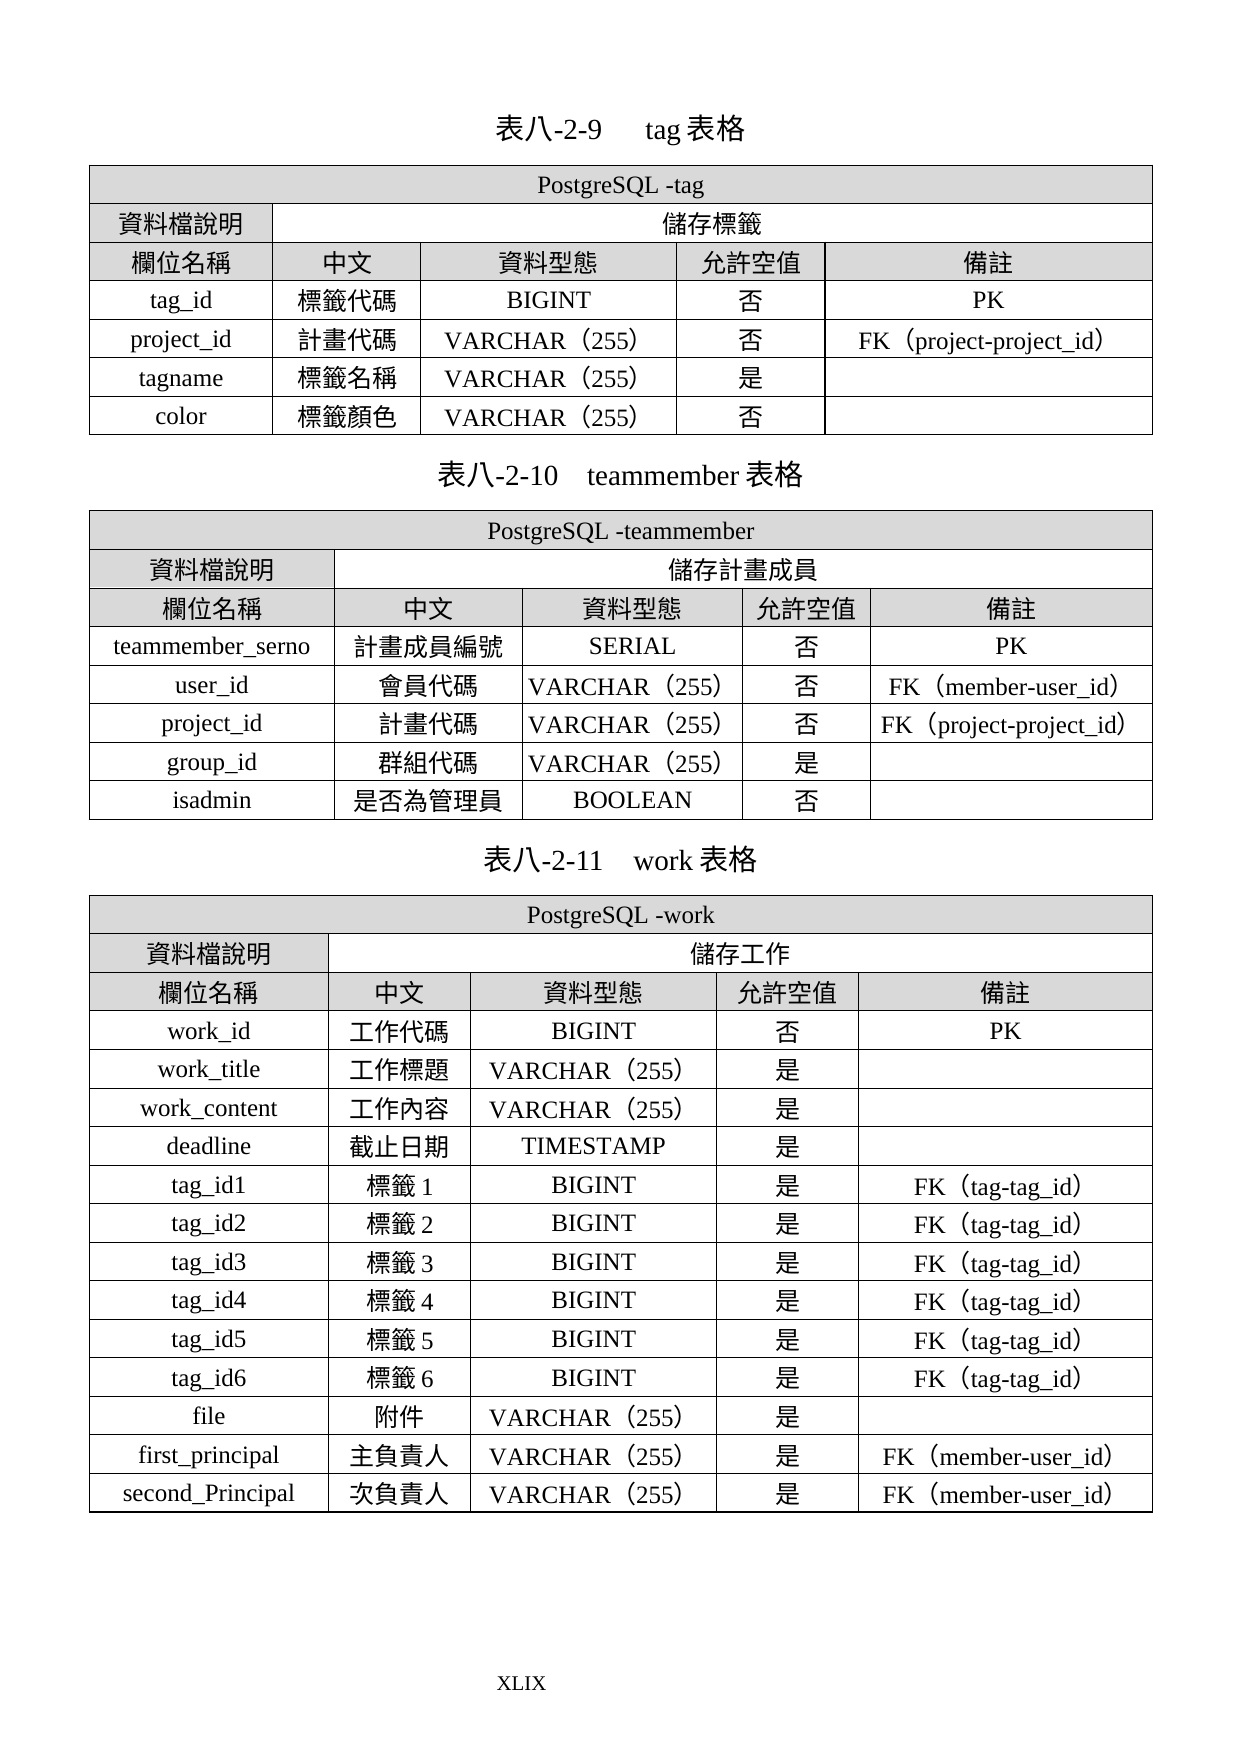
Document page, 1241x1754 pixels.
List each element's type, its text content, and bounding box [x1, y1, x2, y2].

table_cell 否 [743, 666, 870, 703]
table_cell 是 [717, 1320, 858, 1357]
table_cell [826, 397, 1152, 434]
table_cell [871, 781, 1152, 819]
table_cell 群組代碼 [335, 743, 522, 780]
table_cell PK [826, 281, 1152, 319]
table_cell BIGINT [471, 1204, 716, 1242]
table_cell 是 [717, 1127, 858, 1164]
table_cell PK [859, 1011, 1152, 1049]
table_cell tag_id6 [90, 1358, 328, 1396]
table_cell tagname [90, 358, 272, 396]
table_cell 中文 [335, 589, 522, 626]
table_cell 否 [677, 320, 824, 357]
table_cell PK [871, 627, 1152, 664]
table_cell VARCHAR（255） [471, 1474, 716, 1511]
table_cell tag_id [90, 281, 272, 319]
table_cell tag_id3 [90, 1243, 328, 1280]
table_cell 資料型態 [471, 973, 716, 1010]
table_cell VARCHAR（255） [421, 320, 676, 357]
table_cell 是 [677, 358, 824, 396]
table_cell [859, 1089, 1152, 1126]
table_cell 標籤代碼 [273, 281, 420, 319]
table_cell second_Principal [90, 1474, 328, 1511]
table_cell 資料檔說明 [90, 934, 328, 972]
table_cell tag_id2 [90, 1204, 328, 1242]
table_cell 資料檔說明 [90, 550, 334, 587]
table_cell BOOLEAN [523, 781, 742, 819]
table_cell SERIAL [523, 627, 742, 664]
table_cell 工作內容 [329, 1089, 470, 1126]
table_cell 標籤顏色 [273, 397, 420, 434]
table_cell TIMESTAMP [471, 1127, 716, 1164]
table_cell BIGINT [471, 1243, 716, 1280]
table_cell project_id [90, 704, 334, 742]
table_cell 否 [743, 627, 870, 664]
table_cell 欄位名稱 [90, 243, 272, 280]
table_cell 是 [743, 743, 870, 780]
table_cell VARCHAR（255） [523, 743, 742, 780]
table_cell 是 [717, 1435, 858, 1473]
table_cell BIGINT [471, 1281, 716, 1319]
table_cell user_id [90, 666, 334, 703]
text teammember表格 [89, 435, 1152, 510]
table_cell 標籤1 [329, 1166, 470, 1203]
table_cell first_principal [90, 1435, 328, 1473]
table_cell 計畫代碼 [335, 704, 522, 742]
table_cell 計畫成員編號 [335, 627, 522, 664]
table_cell 標籤6 [329, 1358, 470, 1396]
table_cell work_title [90, 1050, 328, 1087]
table_cell 否 [677, 281, 824, 319]
table_cell FK（member-user_id） [859, 1435, 1152, 1473]
table_header PostgreSQL -work [90, 896, 1152, 933]
table_cell 工作標題 [329, 1050, 470, 1087]
table_cell 備註 [859, 973, 1152, 1010]
table_cell 備註 [826, 243, 1152, 280]
table_cell 欄位名稱 [90, 589, 334, 626]
table_cell work_content [90, 1089, 328, 1126]
table_cell 是 [717, 1474, 858, 1511]
table_cell 資料檔說明 [90, 204, 272, 242]
table_cell 欄位名稱 [90, 973, 328, 1010]
table_cell FK（project-project_id） [826, 320, 1152, 357]
table_cell FK（tag-tag_id） [859, 1204, 1152, 1242]
table_cell 會員代碼 [335, 666, 522, 703]
table_cell isadmin [90, 781, 334, 819]
table_cell FK（tag-tag_id） [859, 1243, 1152, 1280]
table_cell tag_id5 [90, 1320, 328, 1357]
table_cell 次負責人 [329, 1474, 470, 1511]
table_cell [859, 1397, 1152, 1434]
table_cell VARCHAR（255） [471, 1435, 716, 1473]
table_cell project_id [90, 320, 272, 357]
table_cell 是 [717, 1281, 858, 1319]
table_cell FK（tag-tag_id） [859, 1358, 1152, 1396]
table_cell 儲存工作 [329, 934, 1152, 972]
table_cell VARCHAR（255） [421, 358, 676, 396]
table_cell 標籤3 [329, 1243, 470, 1280]
table_cell 是 [717, 1397, 858, 1434]
table_header PostgreSQL -teammember [90, 511, 1152, 549]
table_cell 是 [717, 1204, 858, 1242]
table_cell color [90, 397, 272, 434]
table_cell 是 [717, 1358, 858, 1396]
table_cell 資料型態 [523, 589, 742, 626]
table_cell 否 [743, 781, 870, 819]
text tag表格 [89, 89, 1152, 164]
table_cell 標籤2 [329, 1204, 470, 1242]
table_cell tag_id1 [90, 1166, 328, 1203]
table_cell 是否為管理員 [335, 781, 522, 819]
table_cell VARCHAR（255） [471, 1089, 716, 1126]
table_cell work_id [90, 1011, 328, 1049]
table_cell 標籤名稱 [273, 358, 420, 396]
table_cell VARCHAR（255） [523, 704, 742, 742]
table_cell 是 [717, 1166, 858, 1203]
table_cell BIGINT [471, 1166, 716, 1203]
table_cell FK（tag-tag_id） [859, 1166, 1152, 1203]
table_cell 中文 [329, 973, 470, 1010]
table_cell deadline [90, 1127, 328, 1164]
table_cell VARCHAR（255） [523, 666, 742, 703]
table_cell VARCHAR（255） [421, 397, 676, 434]
table_cell BIGINT [471, 1011, 716, 1049]
table_cell group_id [90, 743, 334, 780]
table_cell 否 [743, 704, 870, 742]
table_cell BIGINT [421, 281, 676, 319]
table_cell teammember_serno [90, 627, 334, 664]
table_cell 允許空值 [717, 973, 858, 1010]
table_cell FK（member-user_id） [859, 1474, 1152, 1511]
table_cell 否 [677, 397, 824, 434]
table_cell 截止日期 [329, 1127, 470, 1164]
table_cell FK（member-user_id） [871, 666, 1152, 703]
table_cell 允許空值 [743, 589, 870, 626]
table_cell [871, 743, 1152, 780]
table_cell FK（tag-tag_id） [859, 1320, 1152, 1357]
table_cell 是 [717, 1243, 858, 1280]
table_cell BIGINT [471, 1358, 716, 1396]
table_cell 中文 [273, 243, 420, 280]
text work表格 [89, 820, 1152, 895]
table_cell BIGINT [471, 1320, 716, 1357]
table_cell 備註 [871, 589, 1152, 626]
table_cell 儲存計畫成員 [335, 550, 1152, 587]
table_cell 主負責人 [329, 1435, 470, 1473]
table_cell FK（project-project_id） [871, 704, 1152, 742]
table_cell 資料型態 [421, 243, 676, 280]
table_cell 工作代碼 [329, 1011, 470, 1049]
table_cell 附件 [329, 1397, 470, 1434]
table_cell 儲存標籤 [273, 204, 1152, 242]
table_cell VARCHAR（255） [471, 1397, 716, 1434]
table_cell 計畫代碼 [273, 320, 420, 357]
table_cell tag_id4 [90, 1281, 328, 1319]
table_cell [859, 1127, 1152, 1164]
table_cell [826, 358, 1152, 396]
table_cell 否 [717, 1011, 858, 1049]
table_cell 允許空值 [677, 243, 824, 280]
table_cell 標籤5 [329, 1320, 470, 1357]
table_cell FK（tag-tag_id） [859, 1281, 1152, 1319]
table_cell 是 [717, 1050, 858, 1087]
table_header PostgreSQL -tag [90, 166, 1152, 203]
table_cell file [90, 1397, 328, 1434]
table_cell [859, 1050, 1152, 1087]
table_cell VARCHAR（255） [471, 1050, 716, 1087]
table_cell 是 [717, 1089, 858, 1126]
table_cell 標籤4 [329, 1281, 470, 1319]
